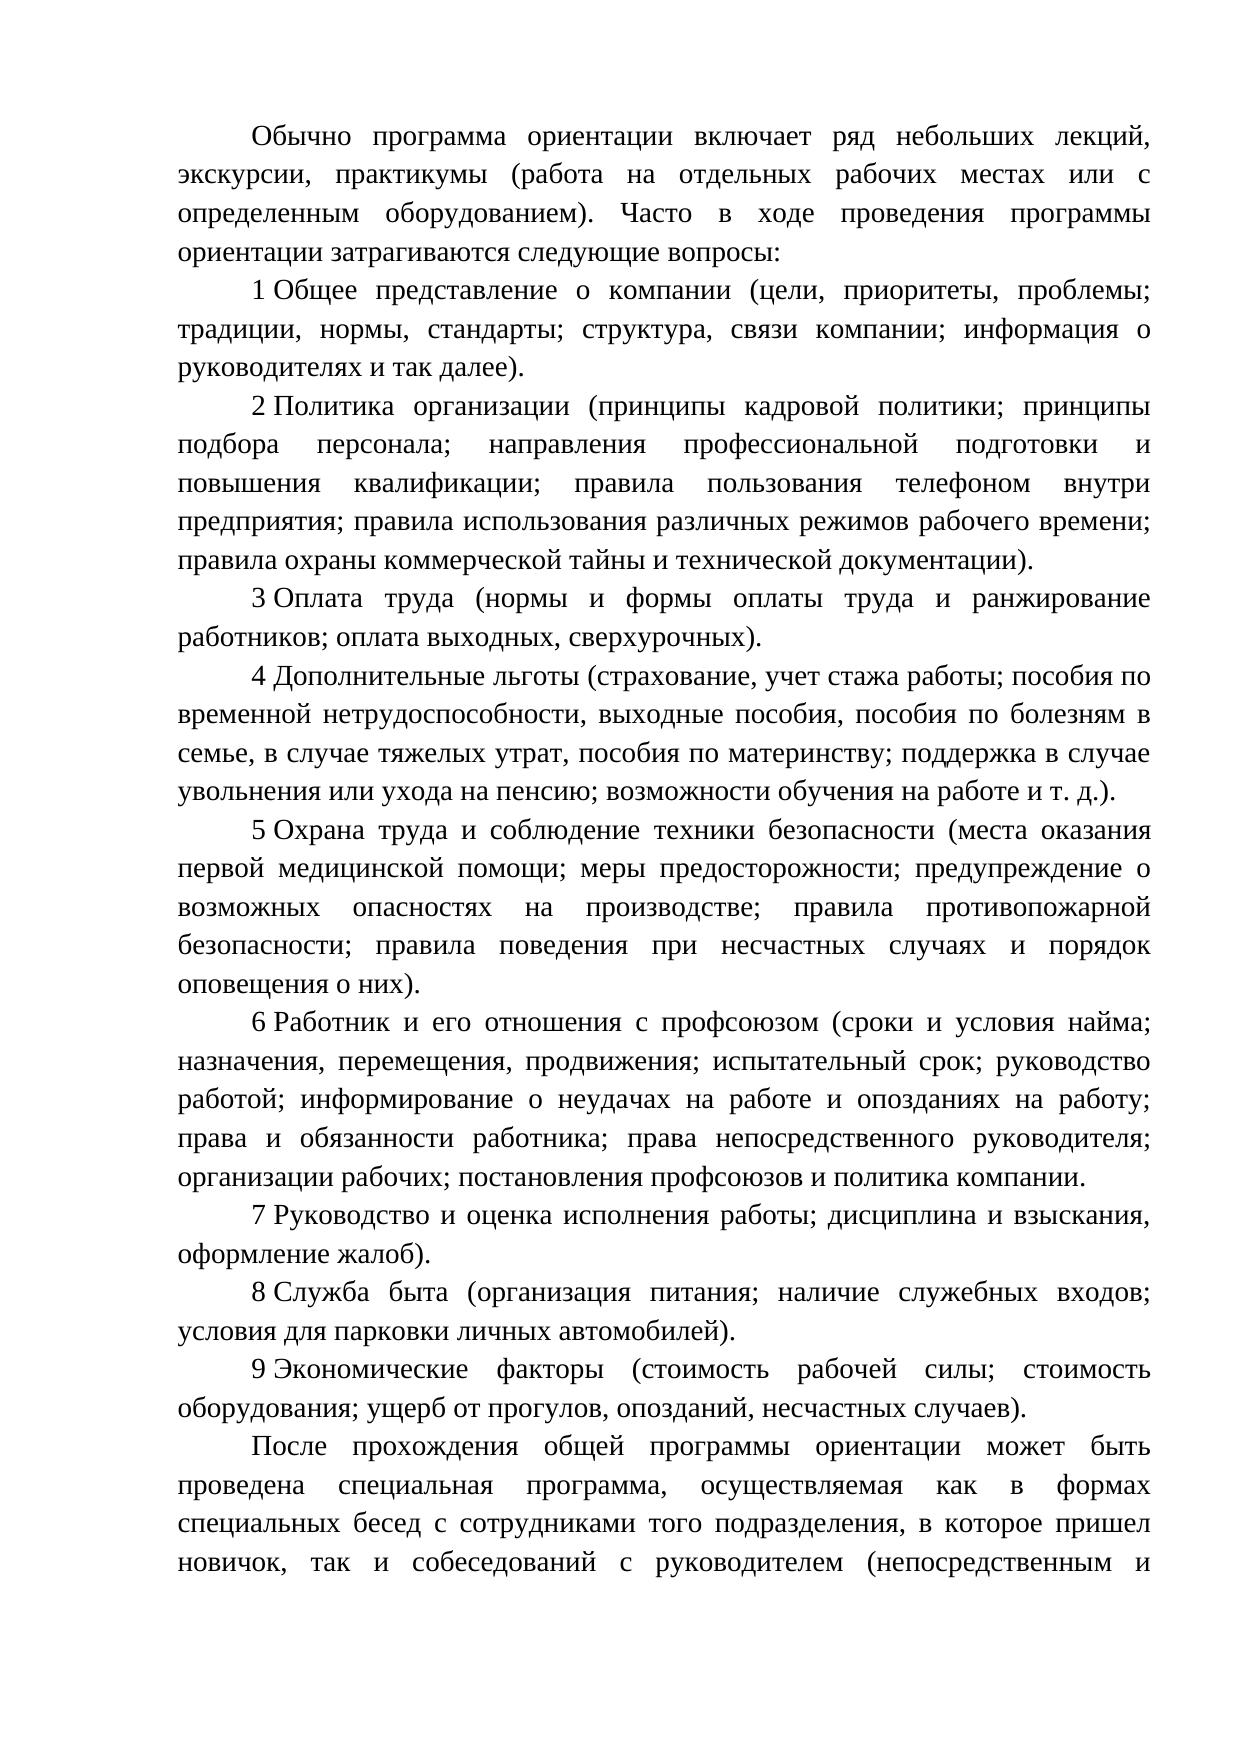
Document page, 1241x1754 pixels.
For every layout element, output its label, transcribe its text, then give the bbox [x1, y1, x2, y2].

list Служба быта (организация питания; наличие служебных входов; условия для парковки личных автомобилей). [177, 1274, 1152, 1346]
list Работник и его отношения с профсоюзом (сроки и условия найма; назначения, перемещения, продвижения; испытательный срок; руководство работой; информирование о неудачах на работе и опозданиях на работу; права и обязанности работника; права непосредственного руководителя; организации рабочих; постановления профсоюзов и политика компании. [177, 1004, 1152, 1192]
list Дополнительные льготы (страхование, учет стажа работы; пособия по временной нетрудоспособности, выходные пособия, пособия по болезням в семье, в случае тяжелых утрат, пособия по материнству; поддержка в случае увольнения или ухода на пенсию; возможности обучения на работе и т. д.). [177, 658, 1152, 807]
list Общее представление о компании (цели, приоритеты, проблемы; традиции, нормы, стандарты; структура, связи компании; информация о руководителях и так далее). [177, 272, 1152, 383]
text Обычно программа ориентации включает ряд небольших лекций, экскурсии, практикумы (работа на отдельных рабочих местах или с определенным оборудованием). Часто в ходе проведения программы ориентации затрагиваются следующие вопросы: [177, 118, 1152, 267]
list Руководство и оценка исполнения работы; дисциплина и взыскания, оформление жалоб). [177, 1197, 1152, 1269]
list Оплата труда (нормы и формы оплаты труда и ранжирование работников; оплата выходных, сверхурочных). [177, 581, 1152, 653]
list Экономические факторы (стоимость рабочей силы; стоимость оборудования; ущерб от прогулов, опозданий, несчастных случаев). [177, 1351, 1152, 1423]
list Политика организации (принципы кадровой политики; принципы подбора персонала; направления профессиональной подготовки и повышения квалификации; правила пользования телефоном внутри предприятия; правила использования различных режимов рабочего времени; правила охраны коммерческой тайны и технической документации). [177, 388, 1152, 576]
list Охрана труда и соблюдение техники безопасности (места оказания первой медицинской помощи; меры предосторожности; предупреждение о возможных опасностях на производстве; правила противопожарной безопасности; правила поведения при несчастных случаях и порядок оповещения о них). [177, 812, 1152, 999]
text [177, 1428, 1152, 1578]
